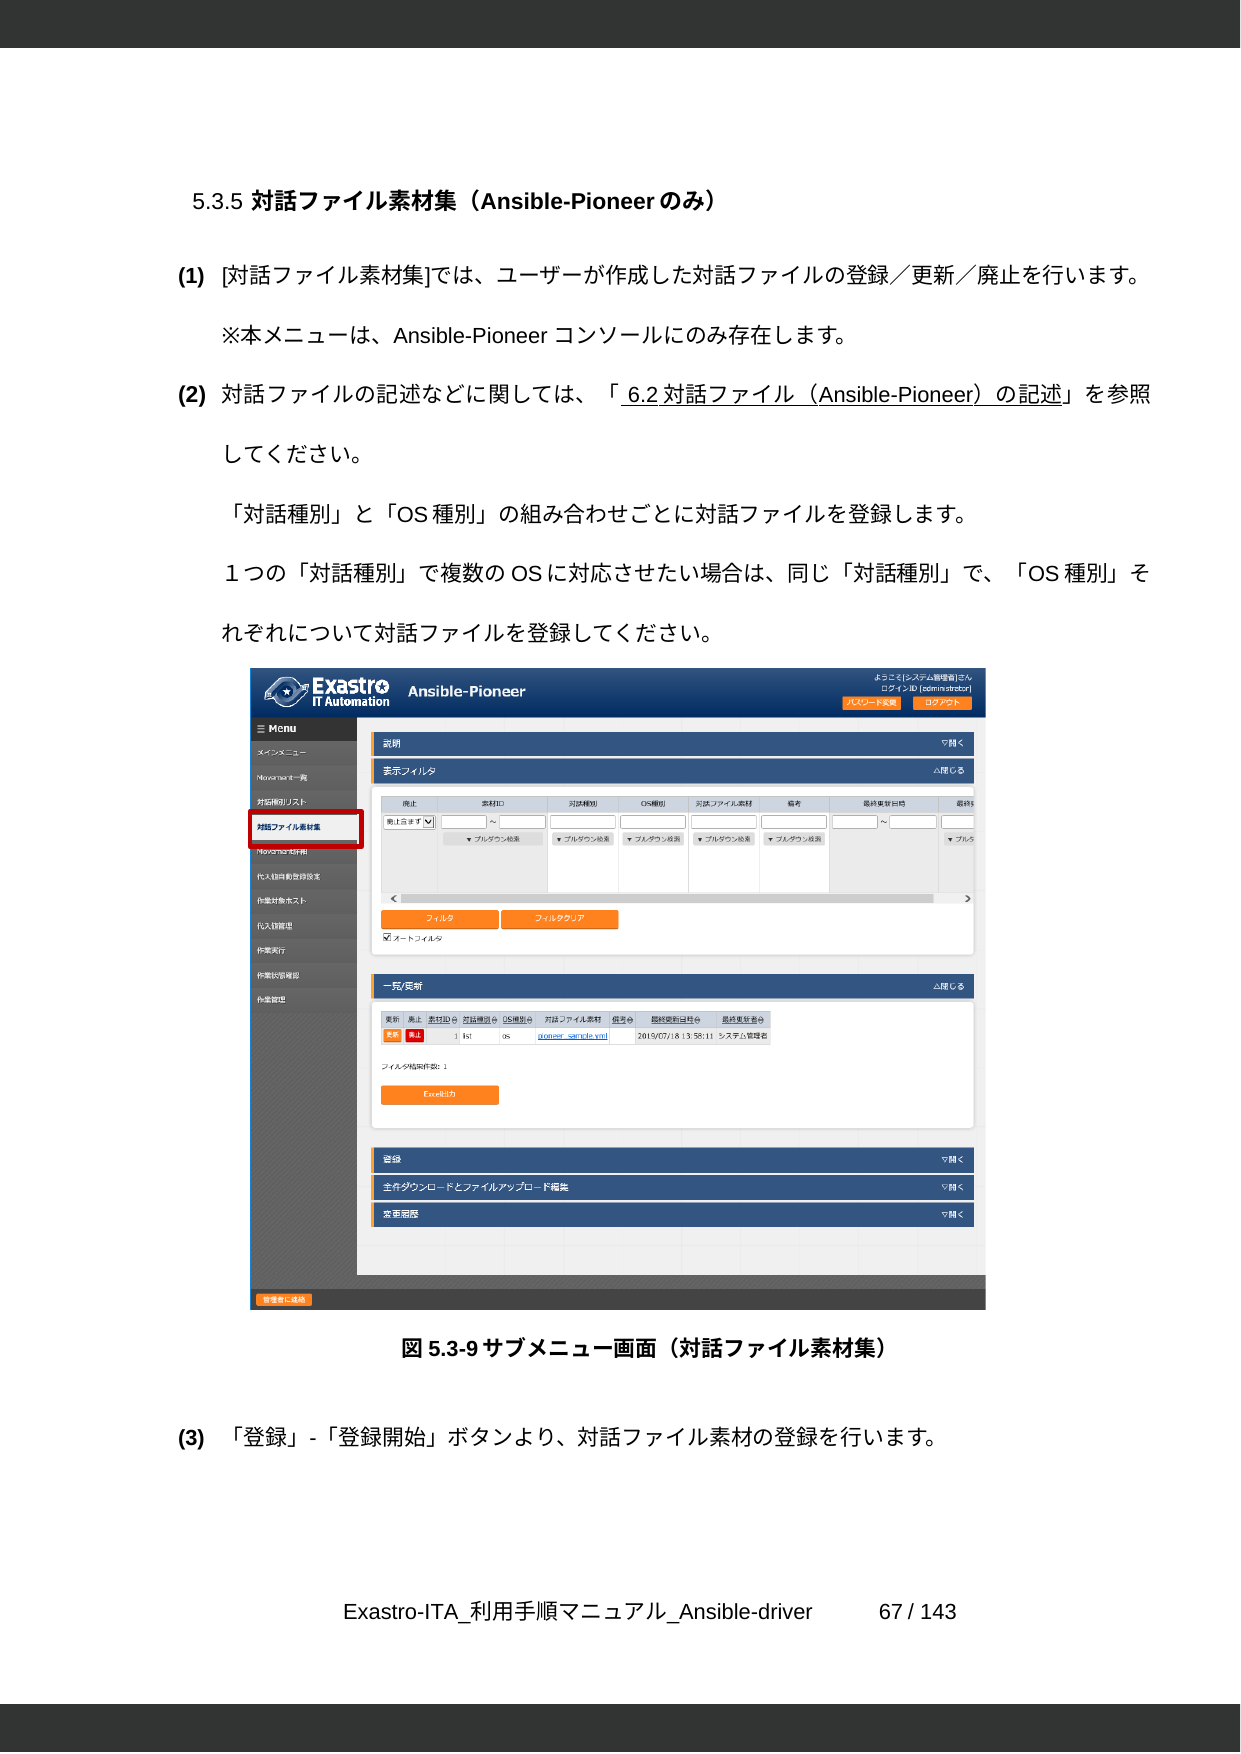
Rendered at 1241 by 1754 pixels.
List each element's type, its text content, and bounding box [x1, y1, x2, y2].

picture [0, 1704, 1241, 1752]
text 図 5.3-9サブメニュー画面（対話ファイル素材集） [148, 1317, 1152, 1376]
text 対話ファイルの記述などに関しては、「 6.2対話ファイル（Ansible-Pioneer）の記述」を参照してください。 [178, 363, 1152, 483]
list 「対話種別」と「OS種別」の組み合わせごとに対話ファイルを登録します。 [222, 483, 1152, 542]
subtitle 対話ファイル素材集（Ansible-Pioneerのみ） [192, 170, 1152, 229]
list １つの「対話種別」で複数のOSに対応させたい場合は、同じ「対話種別」で、「OS種別」それぞれについて対話ファイルを登録してください。 [222, 542, 1152, 661]
picture [252, 814, 359, 844]
picture [250, 668, 986, 1310]
list [対話ファイル素材集]では、ユーザーが作成した対話ファイルの登録／更新／廃止を行います。 [178, 244, 1152, 304]
picture [0, 0, 1241, 48]
list ※本メニューは、Ansible-Pioneer コンソールにのみ存在します。 [222, 304, 1152, 363]
list 「登録」-「登録開始」ボタンより、対話ファイル素材の登録を行います。 [178, 1406, 1152, 1466]
